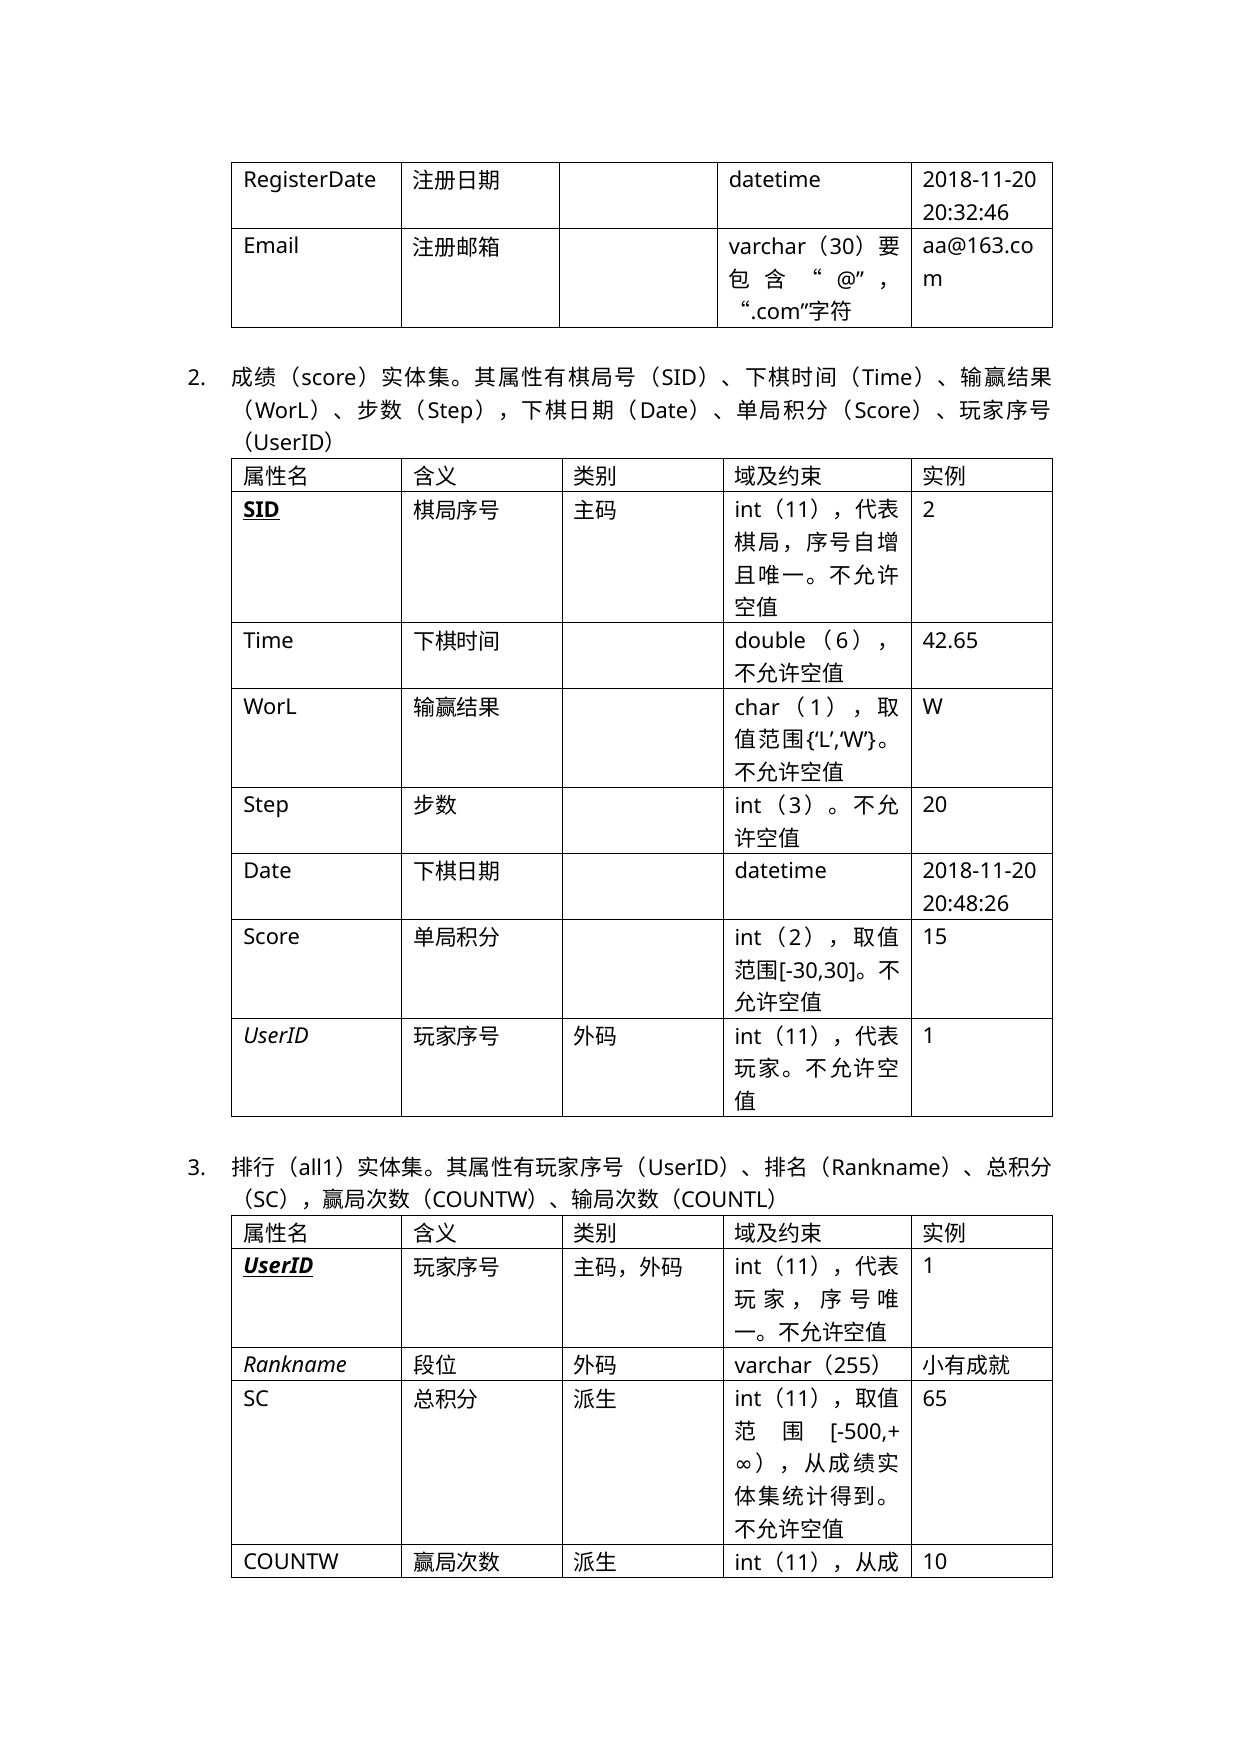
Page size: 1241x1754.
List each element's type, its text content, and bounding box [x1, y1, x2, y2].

table_cell varchar（255） [724, 1348, 911, 1380]
table_header 实例 [912, 1216, 1052, 1248]
table_cell [563, 854, 723, 919]
table_cell char（1），取值范围{‘L’,‘W’}。不允许空值 [724, 689, 911, 787]
table_header 类别 [563, 459, 723, 491]
table_cell int（11），代表棋局，序号自增且唯一。不允许空值 [724, 492, 911, 622]
table_header 含义 [402, 1216, 562, 1248]
table_cell [560, 229, 717, 327]
table_cell double（6），不允许空值 [724, 623, 911, 688]
table_cell 输赢结果 [402, 689, 562, 787]
table_cell 外码 [563, 1348, 723, 1380]
table_header 域及约束 [724, 1216, 911, 1248]
table_cell varchar（30）要包含“@”，“.com”字符 [718, 229, 911, 327]
table_cell UserID [232, 1249, 401, 1347]
table_cell 注册邮箱 [402, 229, 559, 327]
table_cell int（11），取值范围[-500,+ ∞），从成绩实体集统计得到。不允许空值 [724, 1381, 911, 1544]
table_cell RegisterDate [232, 163, 401, 228]
table_cell 步数 [402, 788, 562, 853]
table_cell WorL [232, 689, 401, 787]
table_cell aa@163.com [912, 229, 1052, 327]
table_cell SC [232, 1381, 401, 1544]
table_cell 65 [912, 1381, 1052, 1544]
table_cell 段位 [402, 1348, 562, 1380]
table_cell Time [232, 623, 401, 688]
table_cell COUNTW [232, 1545, 401, 1577]
table_cell int（3）。不允许空值 [724, 788, 911, 853]
table_cell 派生 [563, 1545, 723, 1577]
table_header 类别 [563, 1216, 723, 1248]
table_header 属性名 [232, 459, 401, 491]
table_header 含义 [402, 459, 562, 491]
table_cell 外码 [563, 1019, 723, 1116]
table_cell 2018-11-20 20:48:26 [912, 854, 1052, 919]
table_cell [563, 788, 723, 853]
table_cell 小有成就 [912, 1348, 1052, 1380]
table_cell 赢局次数 [402, 1545, 562, 1577]
table_header 域及约束 [724, 459, 911, 491]
table_cell 42.65 [912, 623, 1052, 688]
table_cell datetime [724, 854, 911, 919]
table_cell SID [232, 492, 401, 622]
table_cell [563, 623, 723, 688]
table_cell W [912, 689, 1052, 787]
table_cell [563, 920, 723, 1017]
table_cell 1 [912, 1249, 1052, 1347]
table_cell int（11），代表玩家，序号唯一。不允许空值 [724, 1249, 911, 1347]
table_cell 总积分 [402, 1381, 562, 1544]
table_cell int（11），代表玩家。不允许空值 [724, 1019, 911, 1116]
table_cell 玩家序号 [402, 1249, 562, 1347]
table_header 属性名 [232, 1216, 401, 1248]
table_cell Rankname [232, 1348, 401, 1380]
table_cell 2 [912, 492, 1052, 622]
table_cell Email [232, 229, 401, 327]
table_cell UserID [232, 1019, 401, 1116]
table_cell 派生 [563, 1381, 723, 1544]
table_cell int（2），取值范围[-30,30]。不允许空值 [724, 920, 911, 1017]
table_cell 下棋日期 [402, 854, 562, 919]
table_cell 主码 [563, 492, 723, 622]
table_cell Date [232, 854, 401, 919]
table_cell 下棋时间 [402, 623, 562, 688]
table_cell 15 [912, 920, 1052, 1017]
table_cell Score [232, 920, 401, 1017]
table_cell datetime [718, 163, 911, 228]
table_cell 20 [912, 788, 1052, 853]
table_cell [724, 1545, 911, 1577]
table_cell 10 [912, 1545, 1052, 1577]
table_cell 单局积分 [402, 920, 562, 1017]
table_cell 主码，外码 [563, 1249, 723, 1347]
table_cell 注册日期 [402, 163, 559, 228]
table_cell 棋局序号 [402, 492, 562, 622]
table_cell 玩家序号 [402, 1019, 562, 1116]
table_cell 2018-11-20 20:32:46 [912, 163, 1052, 228]
list 成绩（score）实体集。其属性有棋局号（SID）、下棋时间（Time）、输赢结果（WorL）、步数（Step），下棋日期（Date）、单局积分（Score）、玩家序号（UserID） [187, 360, 1053, 458]
table_cell [563, 689, 723, 787]
list 排行（all1）实体集。其属性有玩家序号（UserID）、排名（Rankname）、总积分（SC），赢局次数（COUNTW）、输局次数（COUNTL） [187, 1149, 1053, 1214]
table_cell 1 [912, 1019, 1052, 1116]
table_cell Step [232, 788, 401, 853]
table_header 实例 [912, 459, 1052, 491]
table_cell [560, 163, 717, 228]
